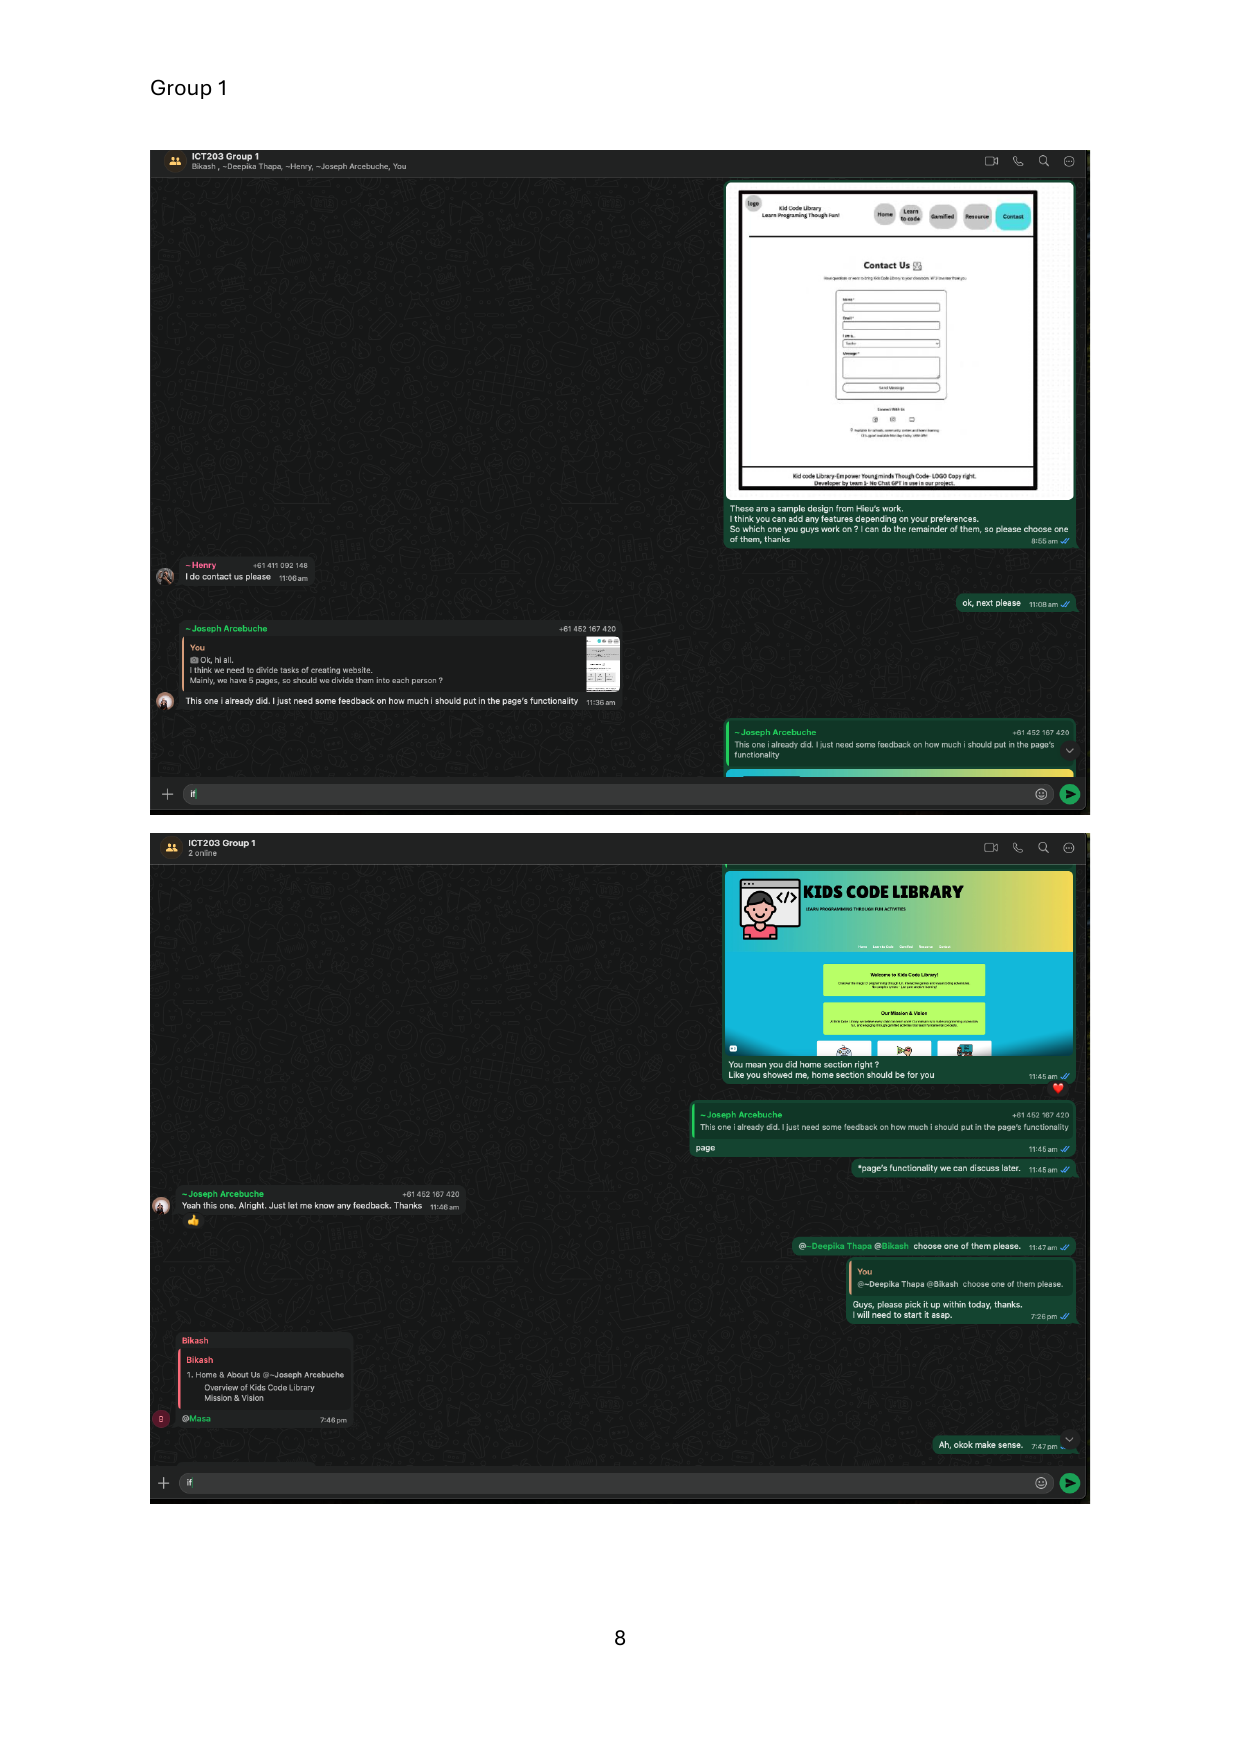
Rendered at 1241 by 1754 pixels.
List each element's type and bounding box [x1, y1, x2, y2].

picture [150, 833, 1091, 1504]
picture [150, 150, 1091, 815]
